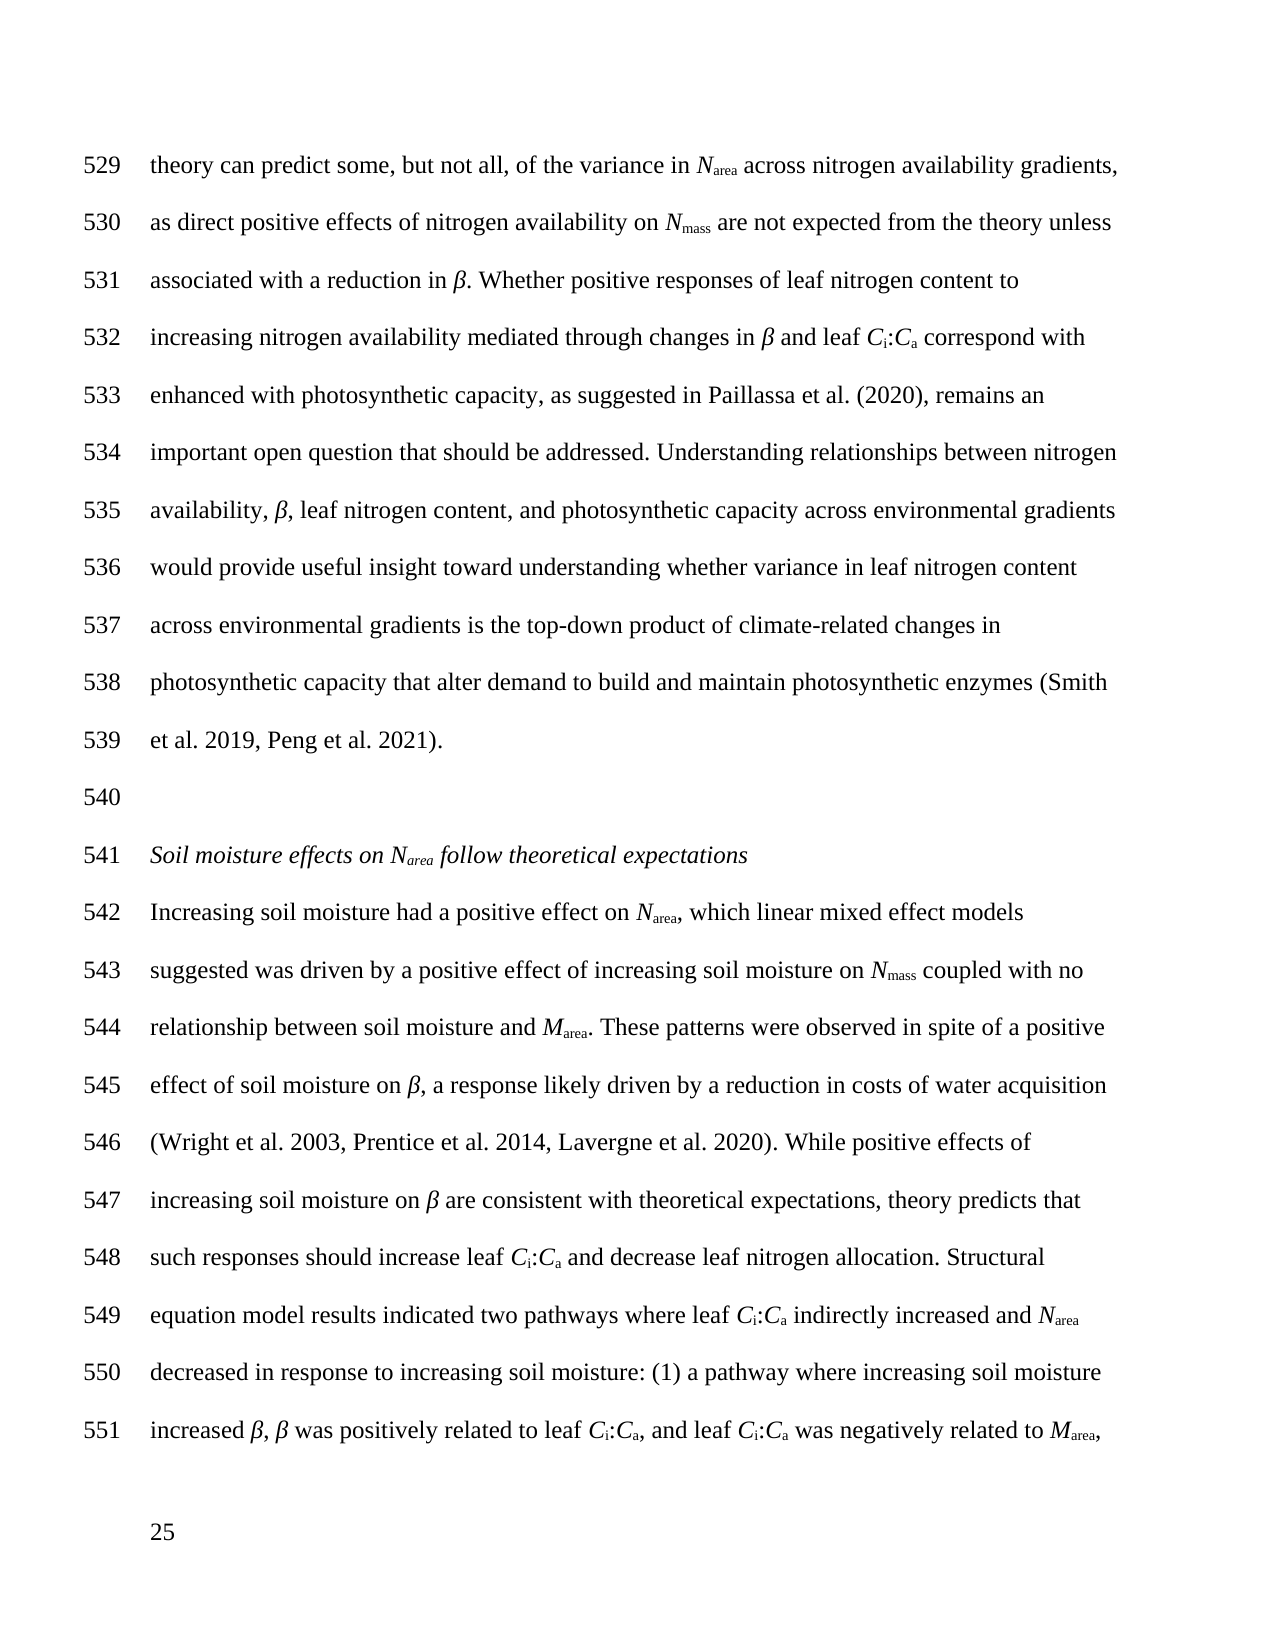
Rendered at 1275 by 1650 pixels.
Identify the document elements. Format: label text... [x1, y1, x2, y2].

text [150, 897, 1125, 1444]
text Soil moisture effects on Narea follow theoretical expectations [150, 840, 1125, 869]
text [150, 150, 1125, 754]
